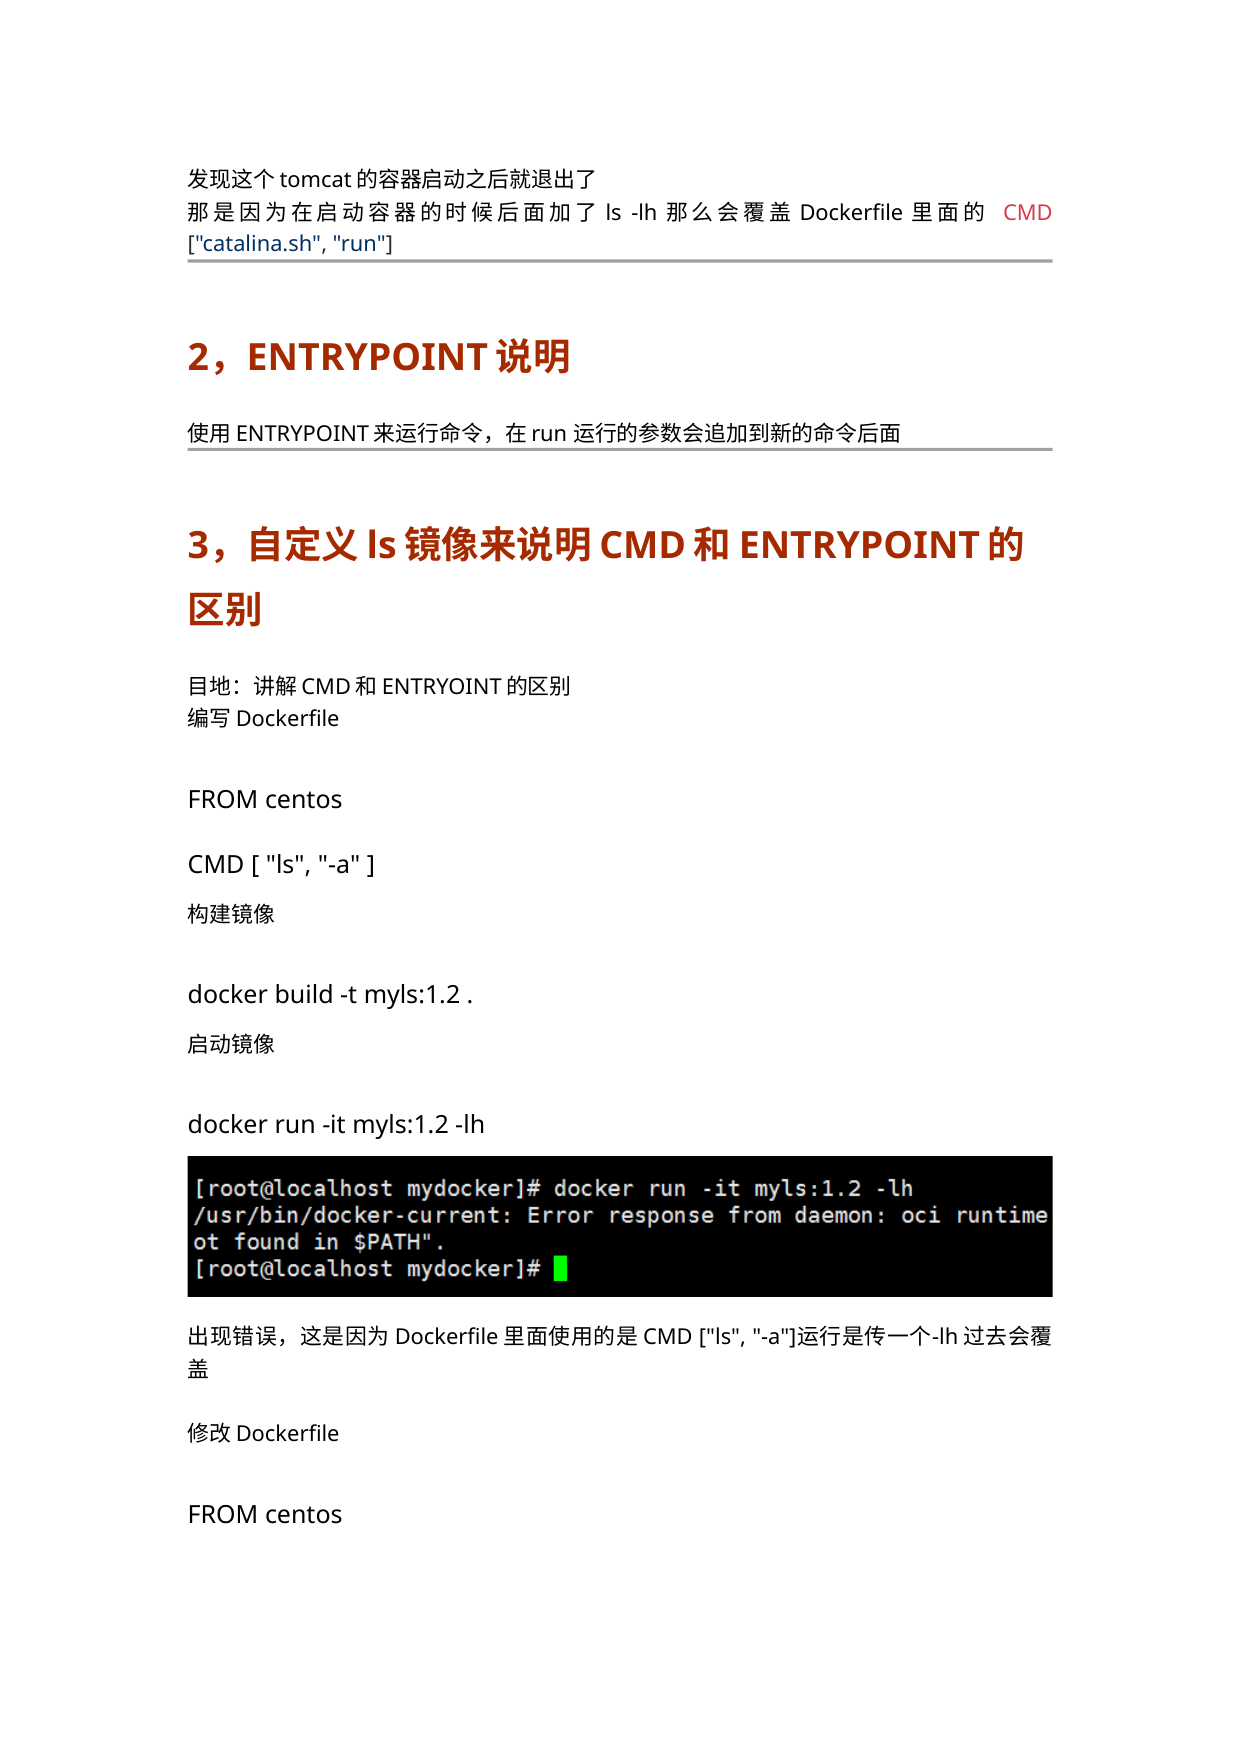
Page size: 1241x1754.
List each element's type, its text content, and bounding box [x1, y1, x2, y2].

text 修改Dockerfile [187, 1416, 1053, 1449]
text docker build -t myls:1.2 . [187, 961, 1053, 1026]
text 发现这个tomcat的容器启动之后就退出了 [187, 162, 1053, 194]
text 使用ENTRYPOINT来运行命令，在run 运行的参数会追加到新的命令后面 [187, 415, 1053, 447]
text FROM centos [187, 1481, 1053, 1546]
text 那是因为在启动容器的时候后面加了ls -lh那么会覆盖Dockerfile里面的 CMD ["catalina.sh", "run"] [187, 194, 1053, 259]
text 构建镜像 [187, 896, 1053, 929]
subtitle 3，自定义ls镜像来说明CMD和ENTRYPOINT的区别 [187, 509, 1053, 639]
picture [187, 1156, 1053, 1297]
text docker run -it myls:1.2 -lh [187, 1091, 1053, 1156]
text 目地：讲解CMD和ENTRYOINT的区别 [187, 669, 1053, 701]
text 编写Dockerfile [187, 701, 1053, 734]
text 出现错误，这是因为Dockerfile里面使用的是CMD ["ls", "-a"]运行是传一个-lh过去会覆盖 [187, 1319, 1053, 1384]
text FROM centos [187, 766, 1053, 831]
text CMD [ "ls", "-a" ] [187, 831, 1053, 896]
text 启动镜像 [187, 1026, 1053, 1059]
subtitle 2，ENTRYPOINT说明 [187, 321, 1053, 386]
